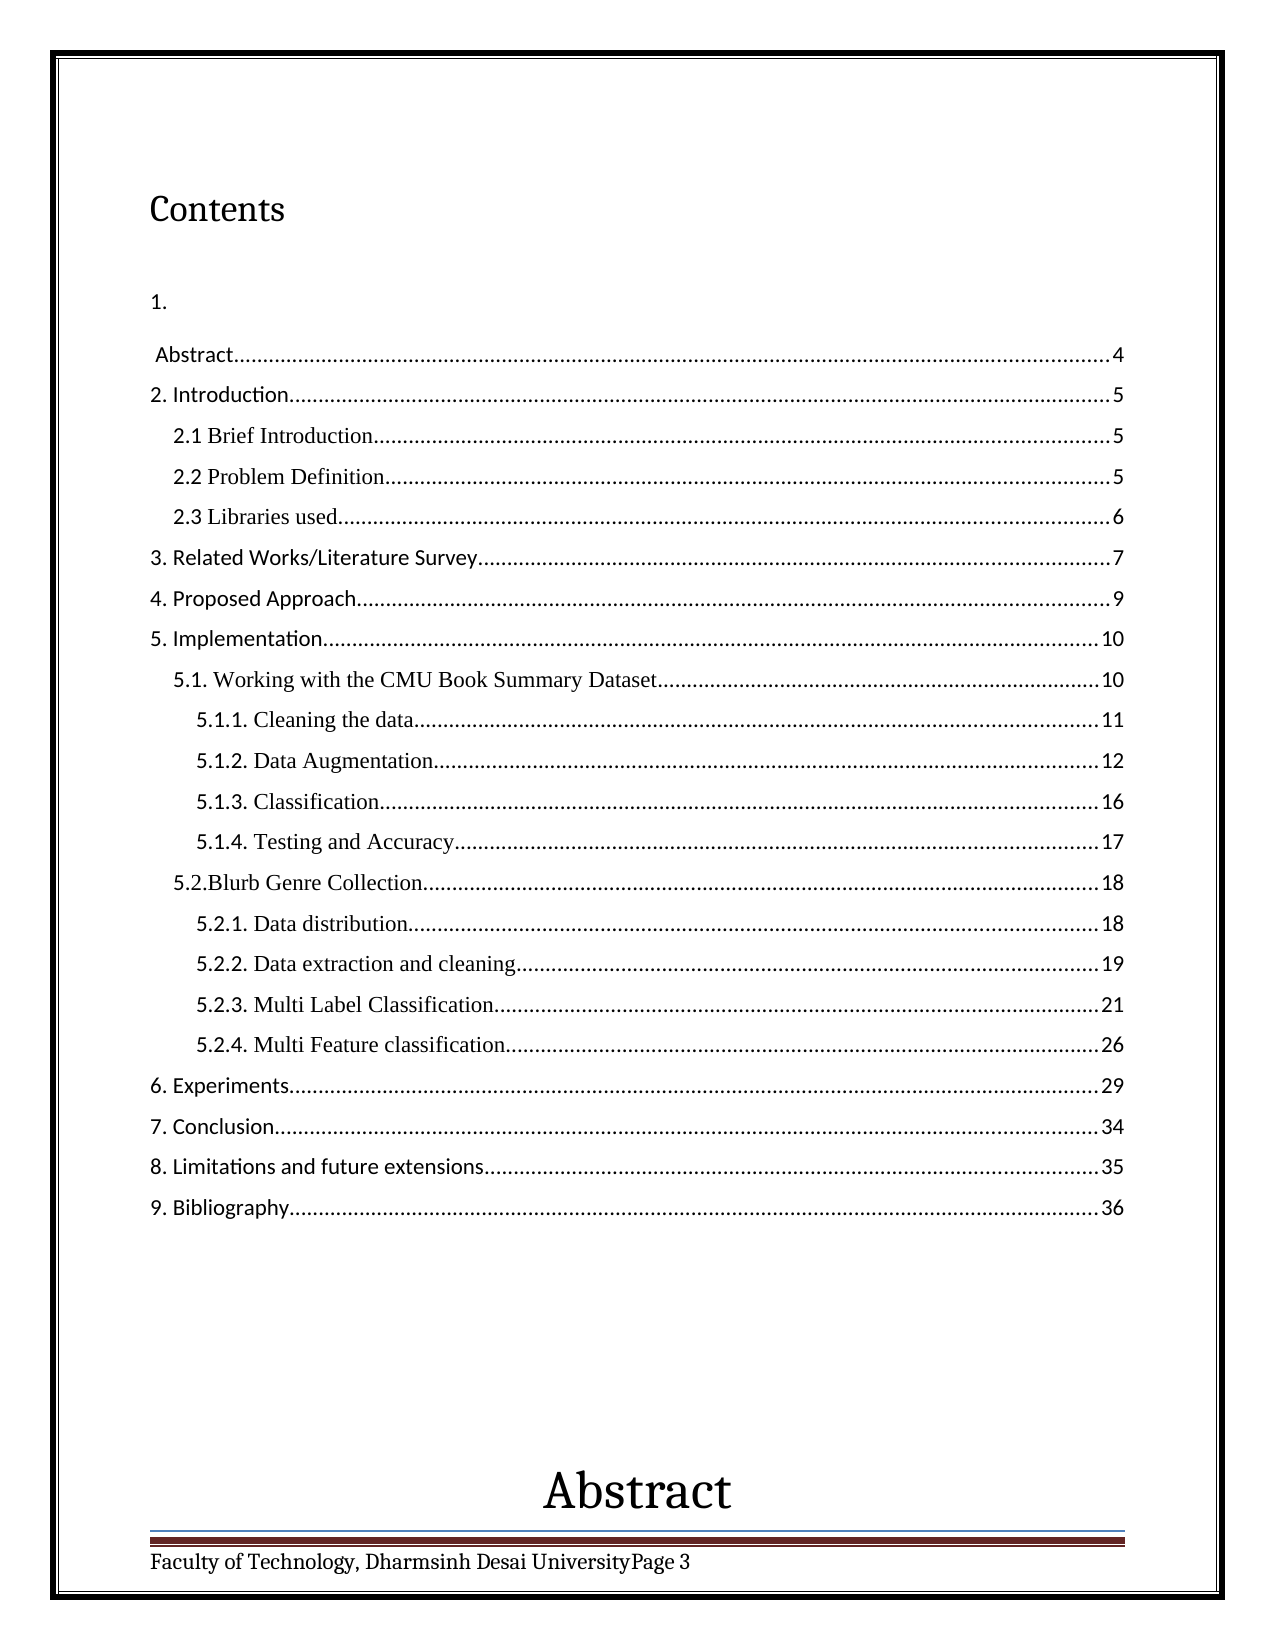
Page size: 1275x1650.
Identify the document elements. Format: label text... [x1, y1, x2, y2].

title Abstract [150, 1459, 1125, 1530]
